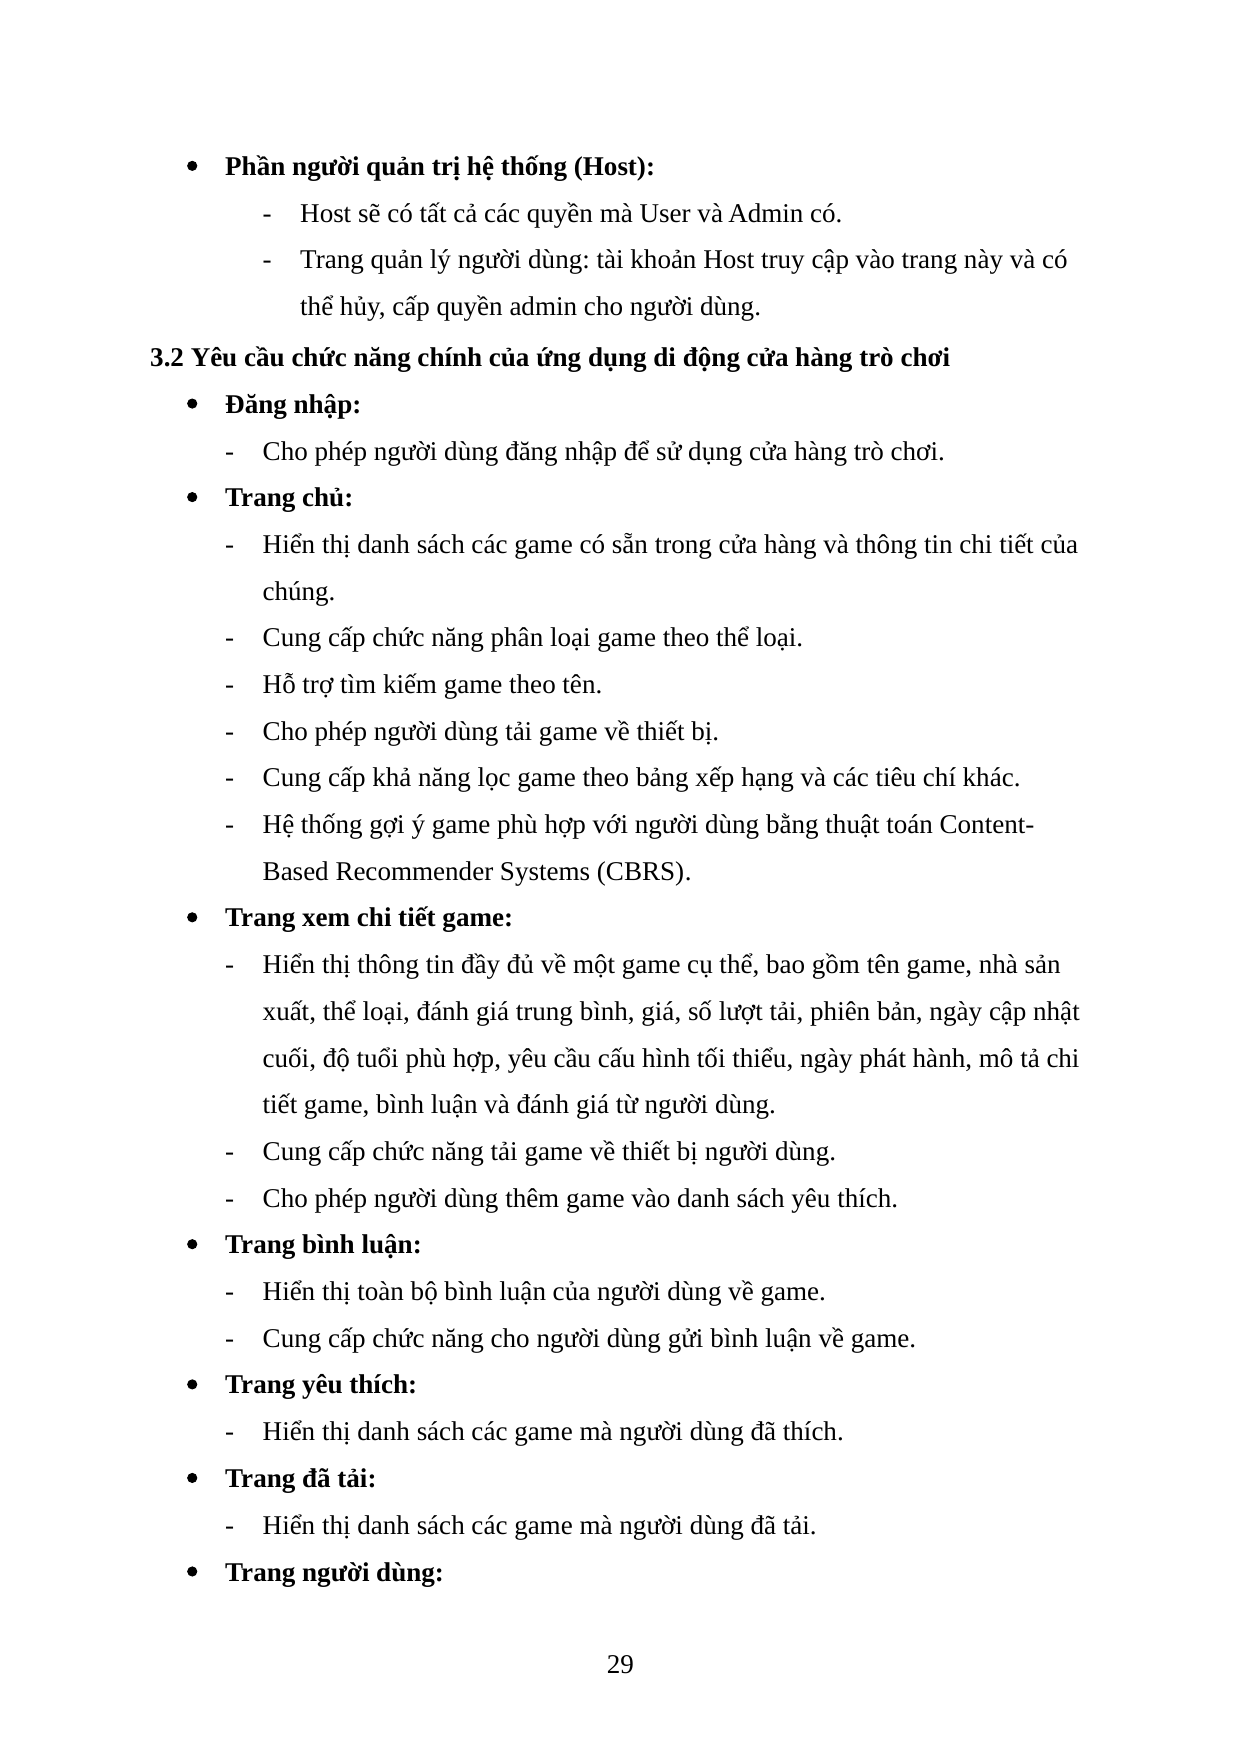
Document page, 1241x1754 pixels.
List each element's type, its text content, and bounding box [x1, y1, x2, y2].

list Cung cấp khả năng lọc game theo bảng xếp hạng và các tiêu chí khác. [225, 761, 1090, 793]
list Hiển thị thông tin đầy đủ về một game cụ thể, bao gồm tên game, nhà sản xuất, thể loại, đánh giá trung bình, giá, số lượt tải, phiên bản, ngày cập nhật cuối, độ tuổi phù hợp, yêu cầu cấu hình tối thiểu, ngày phát hành, mô tả chi tiết game, bình luận và đánh giá từ người dùng. [225, 948, 1090, 1119]
list Trang đã tải: [187, 1462, 1090, 1493]
list Hệ thống gợi ý game phù hợp với người dùng bằng thuật toán Content-Based Recommender Systems (CBRS). [225, 808, 1090, 886]
list Đăng nhập: [187, 388, 1090, 419]
list Cho phép người dùng thêm game vào danh sách yêu thích. [225, 1182, 1090, 1213]
list Trang chủ: [187, 481, 1090, 512]
list Hiển thị danh sách các game có sẵn trong cửa hàng và thông tin chi tiết của chúng. [225, 528, 1090, 606]
list Trang bình luận: [187, 1228, 1090, 1259]
list Cung cấp chức năng cho người dùng gửi bình luận về game. [225, 1322, 1090, 1353]
list Trang xem chi tiết game: [187, 901, 1090, 933]
list Cho phép người dùng đăng nhập để sử dụng cửa hàng trò chơi. [225, 434, 1090, 466]
list Hiển thị danh sách các game mà người dùng đã tải. [225, 1509, 1090, 1540]
list Phần người quản trị hệ thống (Host): [187, 150, 1090, 181]
list Trang quản lý người dùng: tài khoản Host truy cập vào trang này và có thể hủy, cấp quyền admin cho người dùng. [262, 243, 1090, 321]
list Hiển thị danh sách các game mà người dùng đã thích. [225, 1415, 1090, 1447]
subtitle 3.2 Yêu cầu chức năng chính của ứng dụng di động cửa hàng trò chơi [150, 341, 1090, 372]
list Trang yêu thích: [187, 1368, 1090, 1400]
list Trang người dùng: [187, 1556, 1090, 1587]
list Cung cấp chức năng phân loại game theo thể loại. [225, 621, 1090, 653]
list Host sẽ có tất cả các quyền mà User và Admin có. [262, 197, 1090, 228]
list Hiển thị toàn bộ bình luận của người dùng về game. [225, 1275, 1090, 1306]
list Cung cấp chức năng tải game về thiết bị người dùng. [225, 1135, 1090, 1166]
list Hỗ trợ tìm kiếm game theo tên. [225, 668, 1090, 699]
list Cho phép người dùng tải game về thiết bị. [225, 715, 1090, 746]
